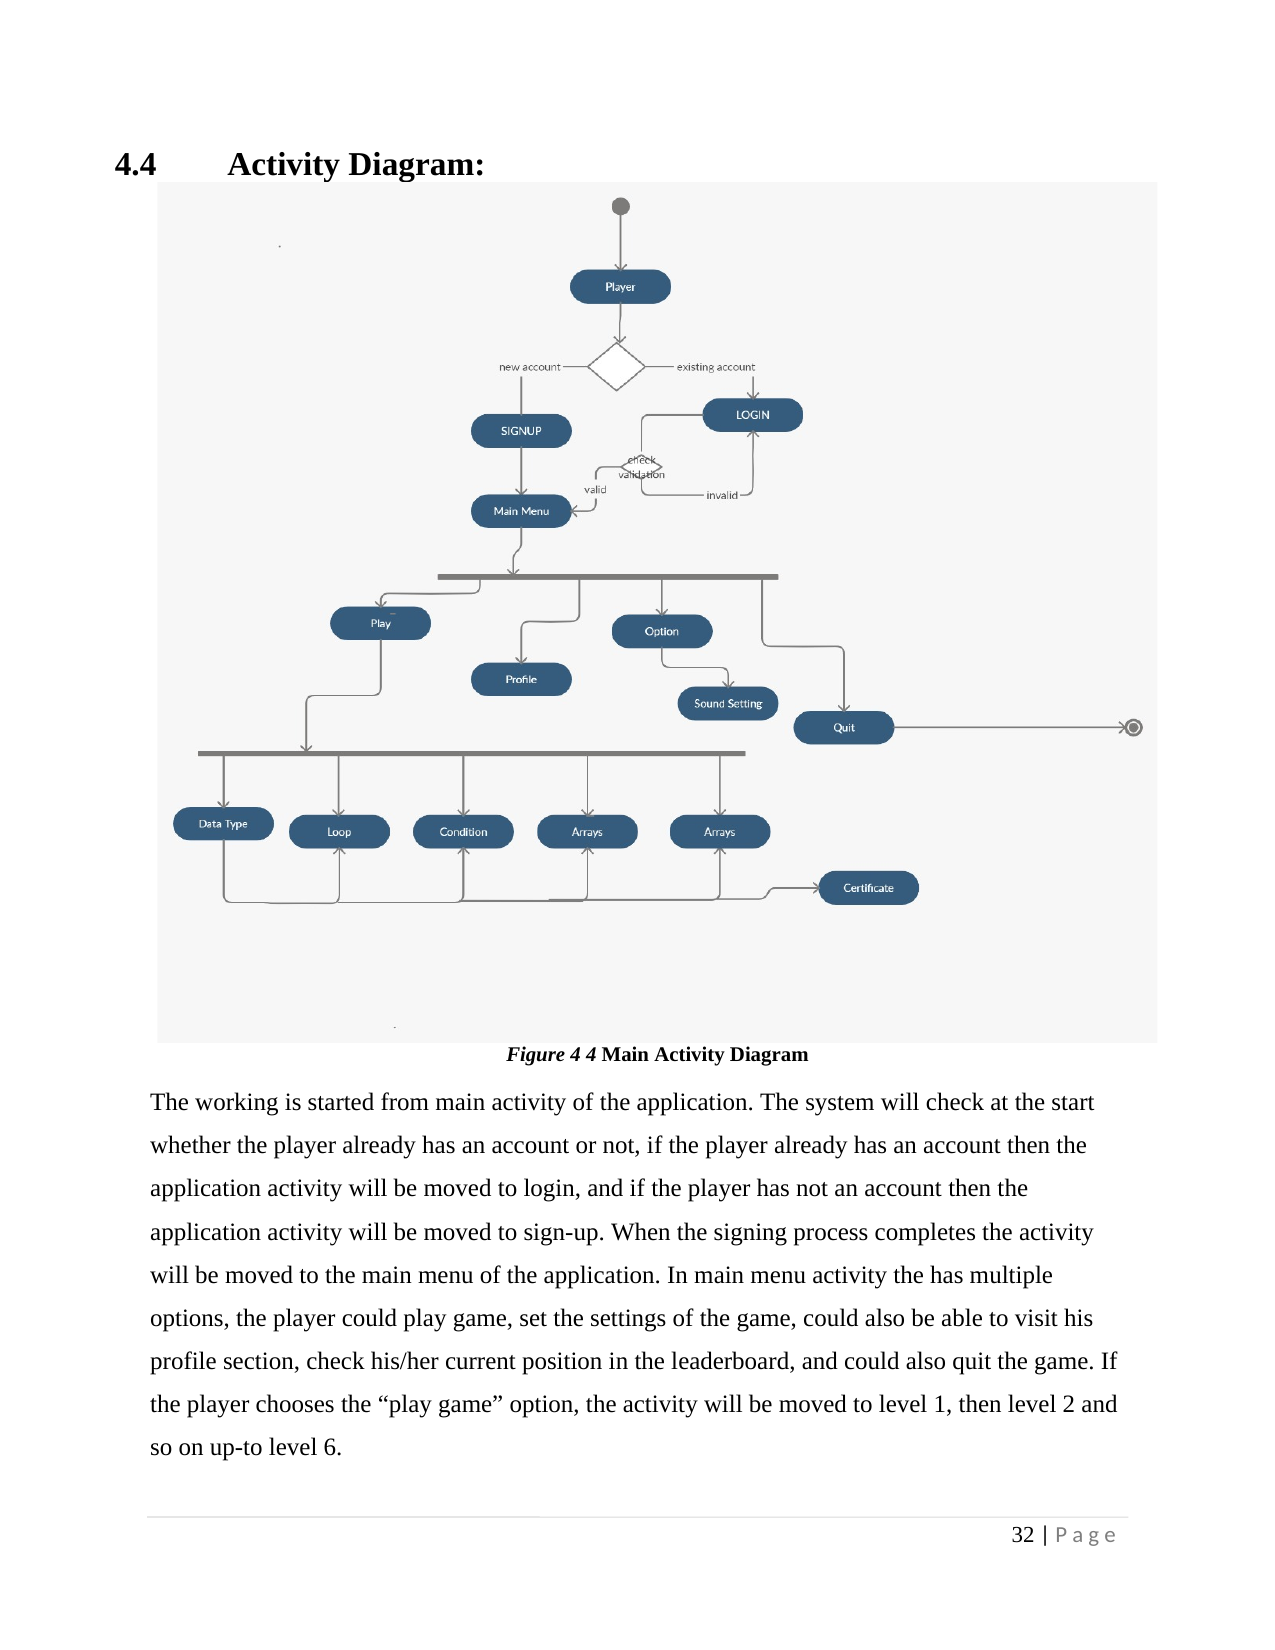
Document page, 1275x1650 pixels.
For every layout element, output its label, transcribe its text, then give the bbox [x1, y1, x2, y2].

picture [157, 182, 1158, 1043]
subtitle Activity Diagram: [114, 144, 1237, 182]
text The working is started from main activity of the application. The system will check at the start whether the player already has an account or not, if the player already has an account then the application activity will be moved to login, and if the player has not an account then the application activity will be moved to sign-up. When the signing process completes the activity will be moved to the main menu of the application. In main menu activity the has multiple options, the player could play game, set the settings of the game, could also be able to visit his profile section, check his/her current position in the leaderboard, and could also quit the game. If the player chooses the “play game” option, the activity will be moved to level 1, then level 2 and so on up-to level 6. [150, 1087, 1120, 1461]
text Figure 4 4 Main Activity Diagram [77, 1042, 1237, 1066]
